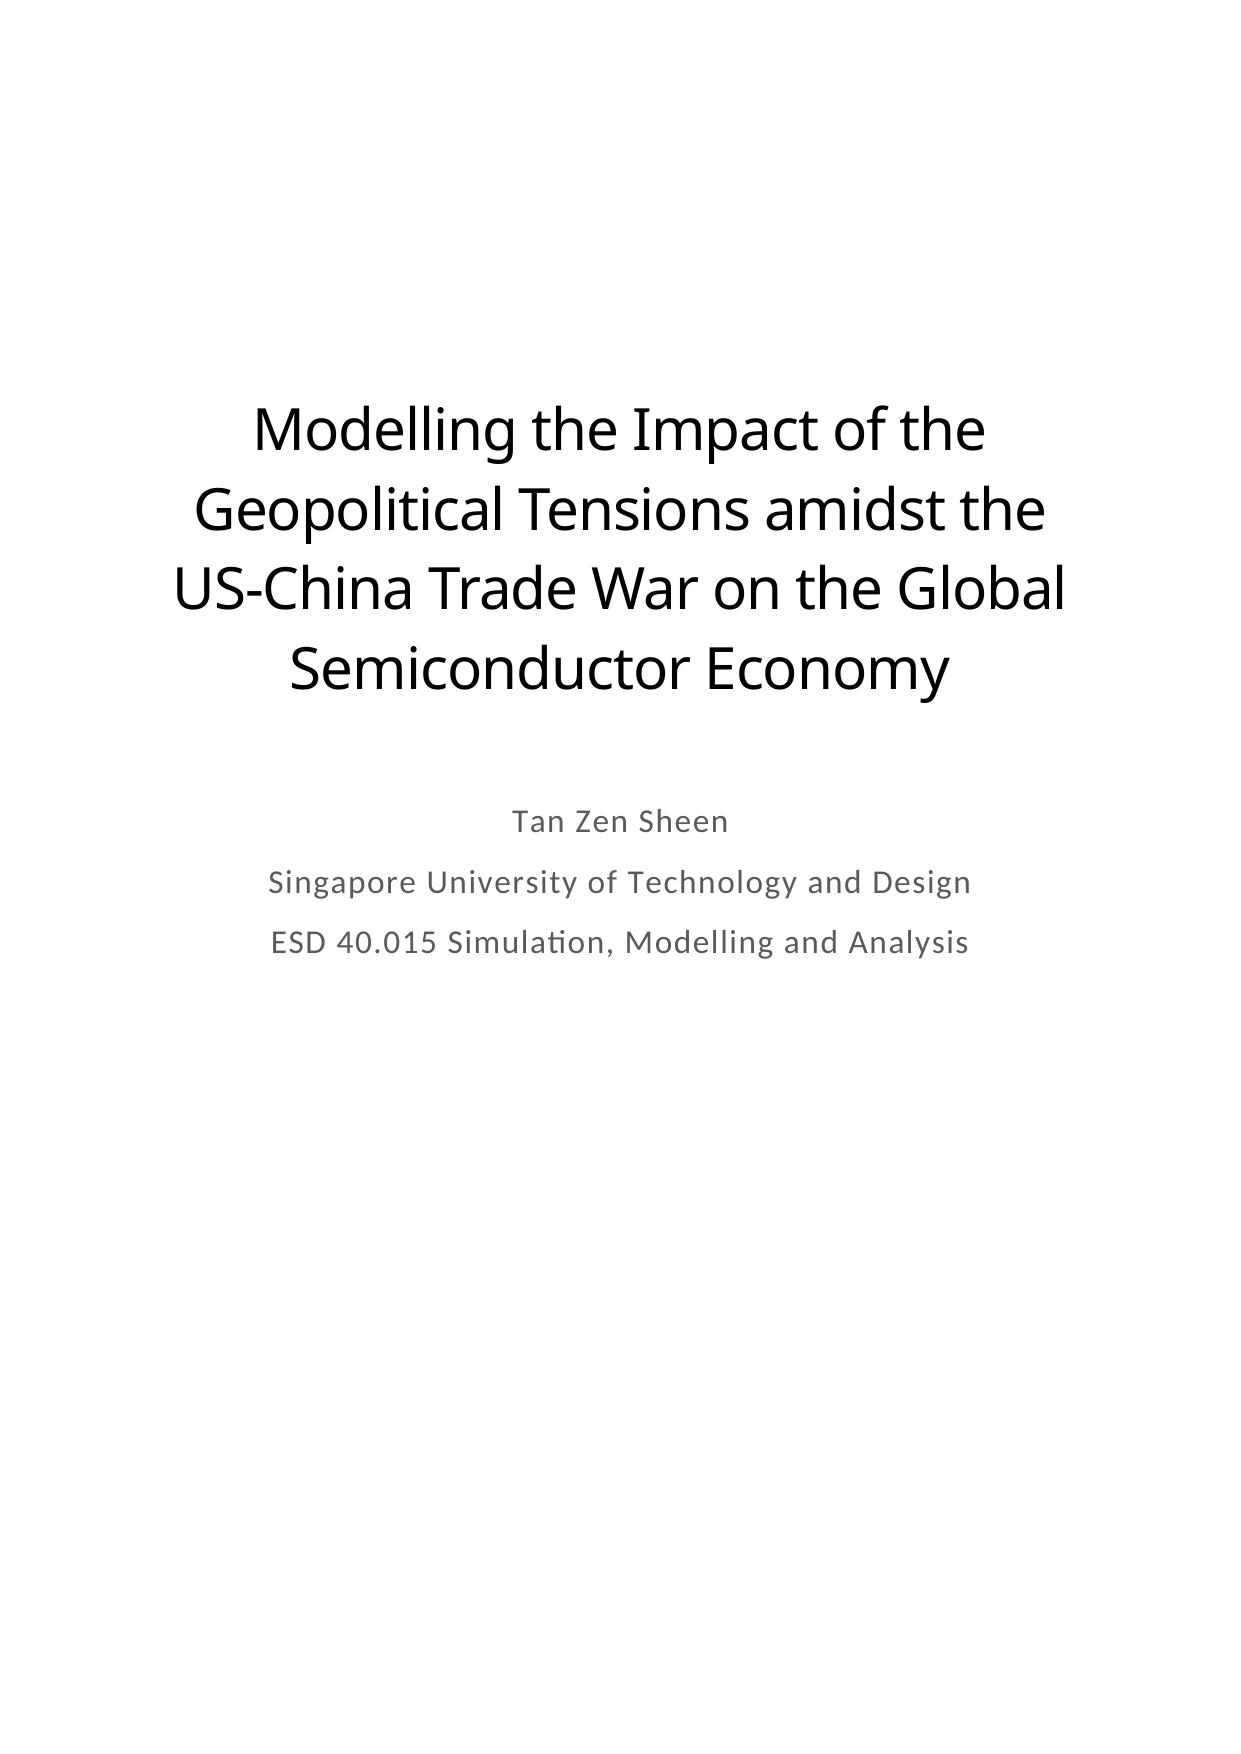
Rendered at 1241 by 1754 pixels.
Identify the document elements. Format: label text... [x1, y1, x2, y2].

subtitle Singapore University of Technology and Design [150, 861, 1090, 901]
subtitle Tan Zen Sheen [150, 800, 1090, 841]
subtitle ESD 40.015 Simulation, Modelling and Analysis [150, 921, 1090, 962]
title Modelling the Impact of the Geopolitical Tensions amidst the US-China Trade War on the Global Semiconductor Economy [150, 388, 1090, 706]
